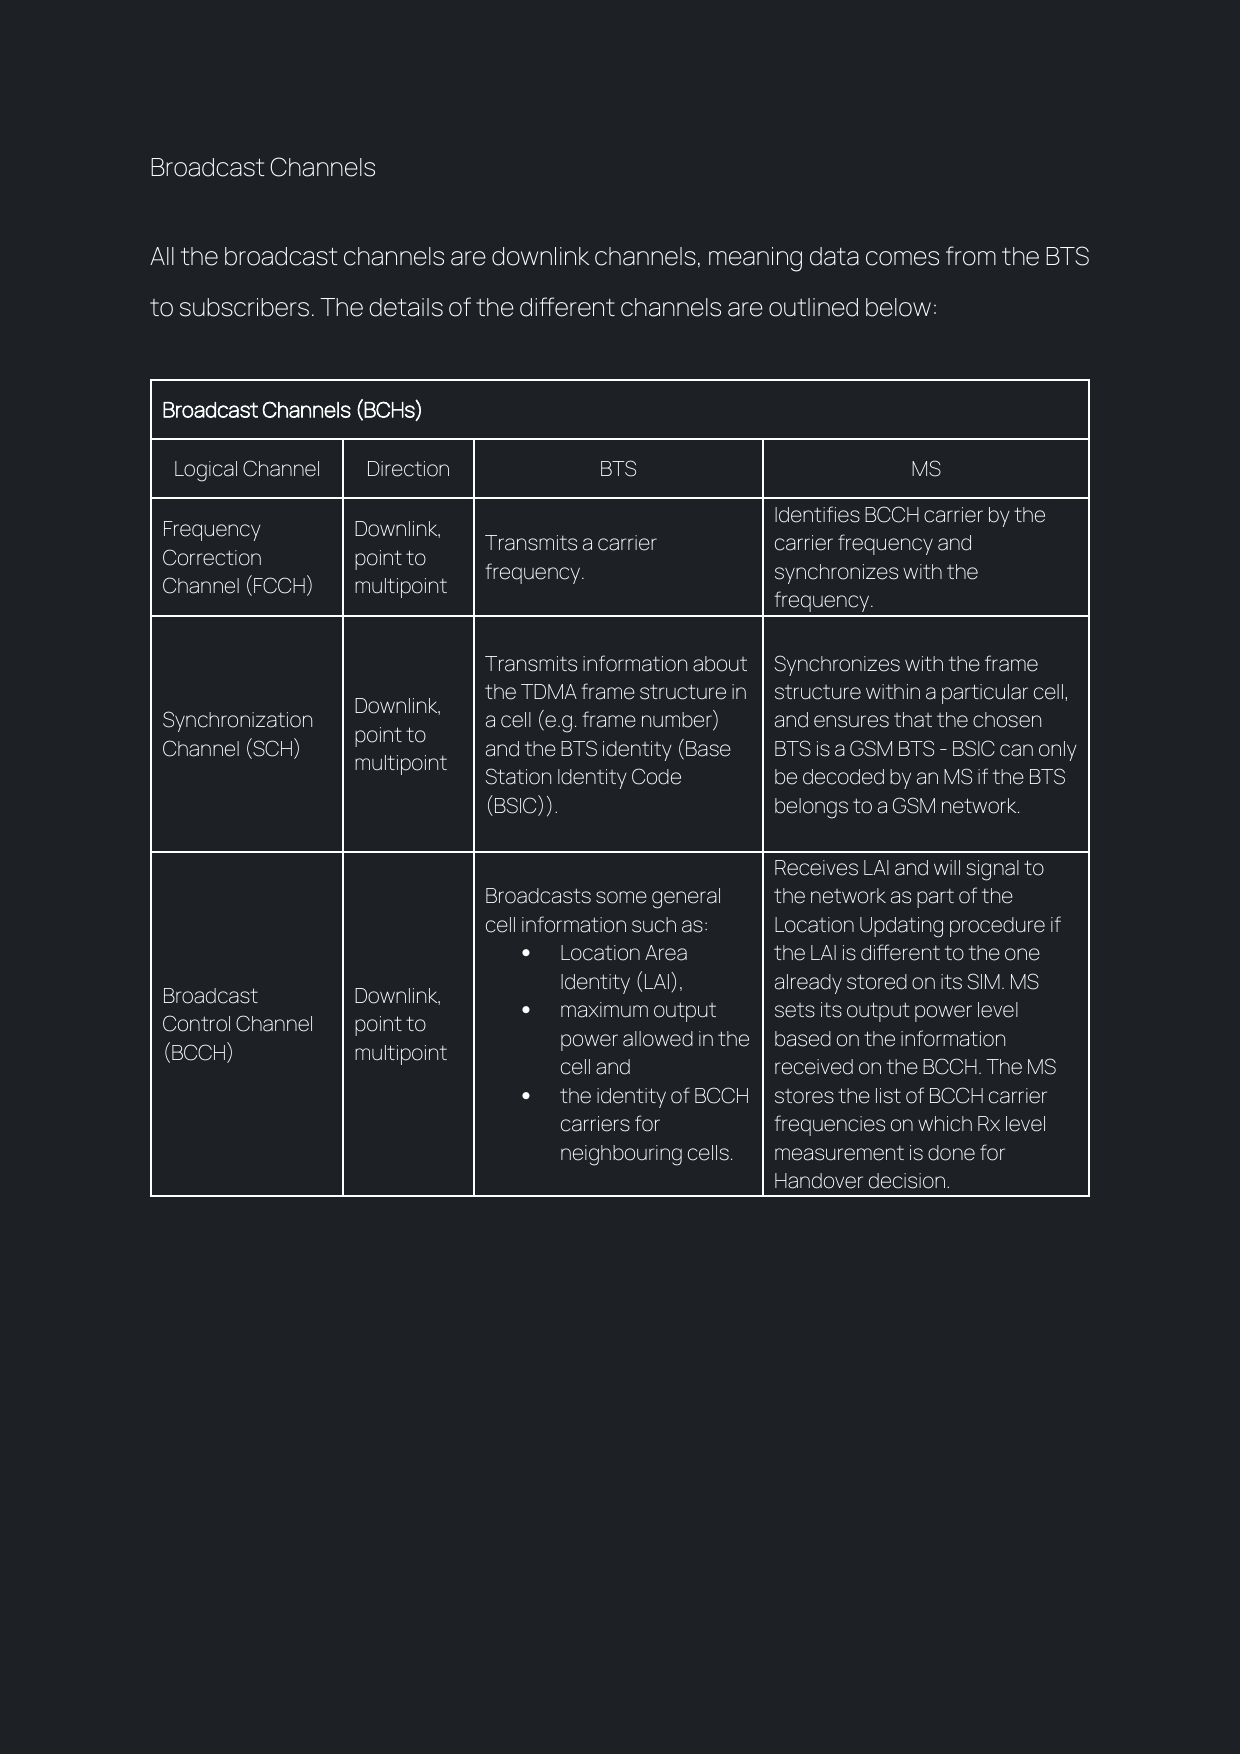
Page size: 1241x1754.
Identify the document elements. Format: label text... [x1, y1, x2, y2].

table_cell Direction [344, 440, 473, 497]
table_cell Transmits information about the TDMA frame structure in a cell (e.g. frame number) and the BTS identity (Base Station Identity Code (BSIC)). [475, 617, 762, 851]
table_cell Synchronization Channel (SCH) [152, 617, 342, 851]
table_cell Logical Channel [152, 440, 342, 497]
table_cell Downlink, point to multipoint [344, 853, 473, 1194]
table_cell MS [764, 440, 1088, 497]
table_cell Broadcast Control Channel (BCCH) [152, 853, 342, 1194]
table_cell BTS [475, 440, 762, 497]
table_cell Downlink, point to multipoint [344, 499, 473, 615]
table_cell Broadcasts some general cell information such as: Location Area Identity (LAl), maximum output power allowed in the cell and the identity of BCCH carriers for neighbouring cells. [475, 853, 762, 1194]
table_cell Transmits a carrier frequency. [475, 499, 762, 615]
subtitle Broadcast Channels [150, 150, 1090, 184]
table_header Broadcast Channels (BCHs) [152, 381, 1088, 438]
table_cell Identifies BCCH carrier by the carrier frequency and synchronizes with the frequency. [764, 499, 1088, 615]
table_cell Downlink, point to multipoint [344, 617, 473, 851]
table_cell Frequency Correction Channel (FCCH) [152, 499, 342, 615]
table_cell Synchronizes with the frame structure within a particular cell, and ensures that the chosen BTS is a GSM BTS - BSIC can only be decoded by an MS if the BTS belongs to a GSM network. [764, 617, 1088, 851]
table_cell Receives LAI and will signal to the network as part of the Location Updating procedure if the LAI is different to the one already stored on its SIM. MS sets its output power level based on the information received on the BCCH. The MS stores the list of BCCH carrier frequencies on which Rx level measurement is done for Handover decision. [764, 853, 1088, 1194]
text All the broadcast channels are downlink channels, meaning data comes from the BTS to subscribers. The details of the different channels are outlined below: [150, 239, 1090, 324]
